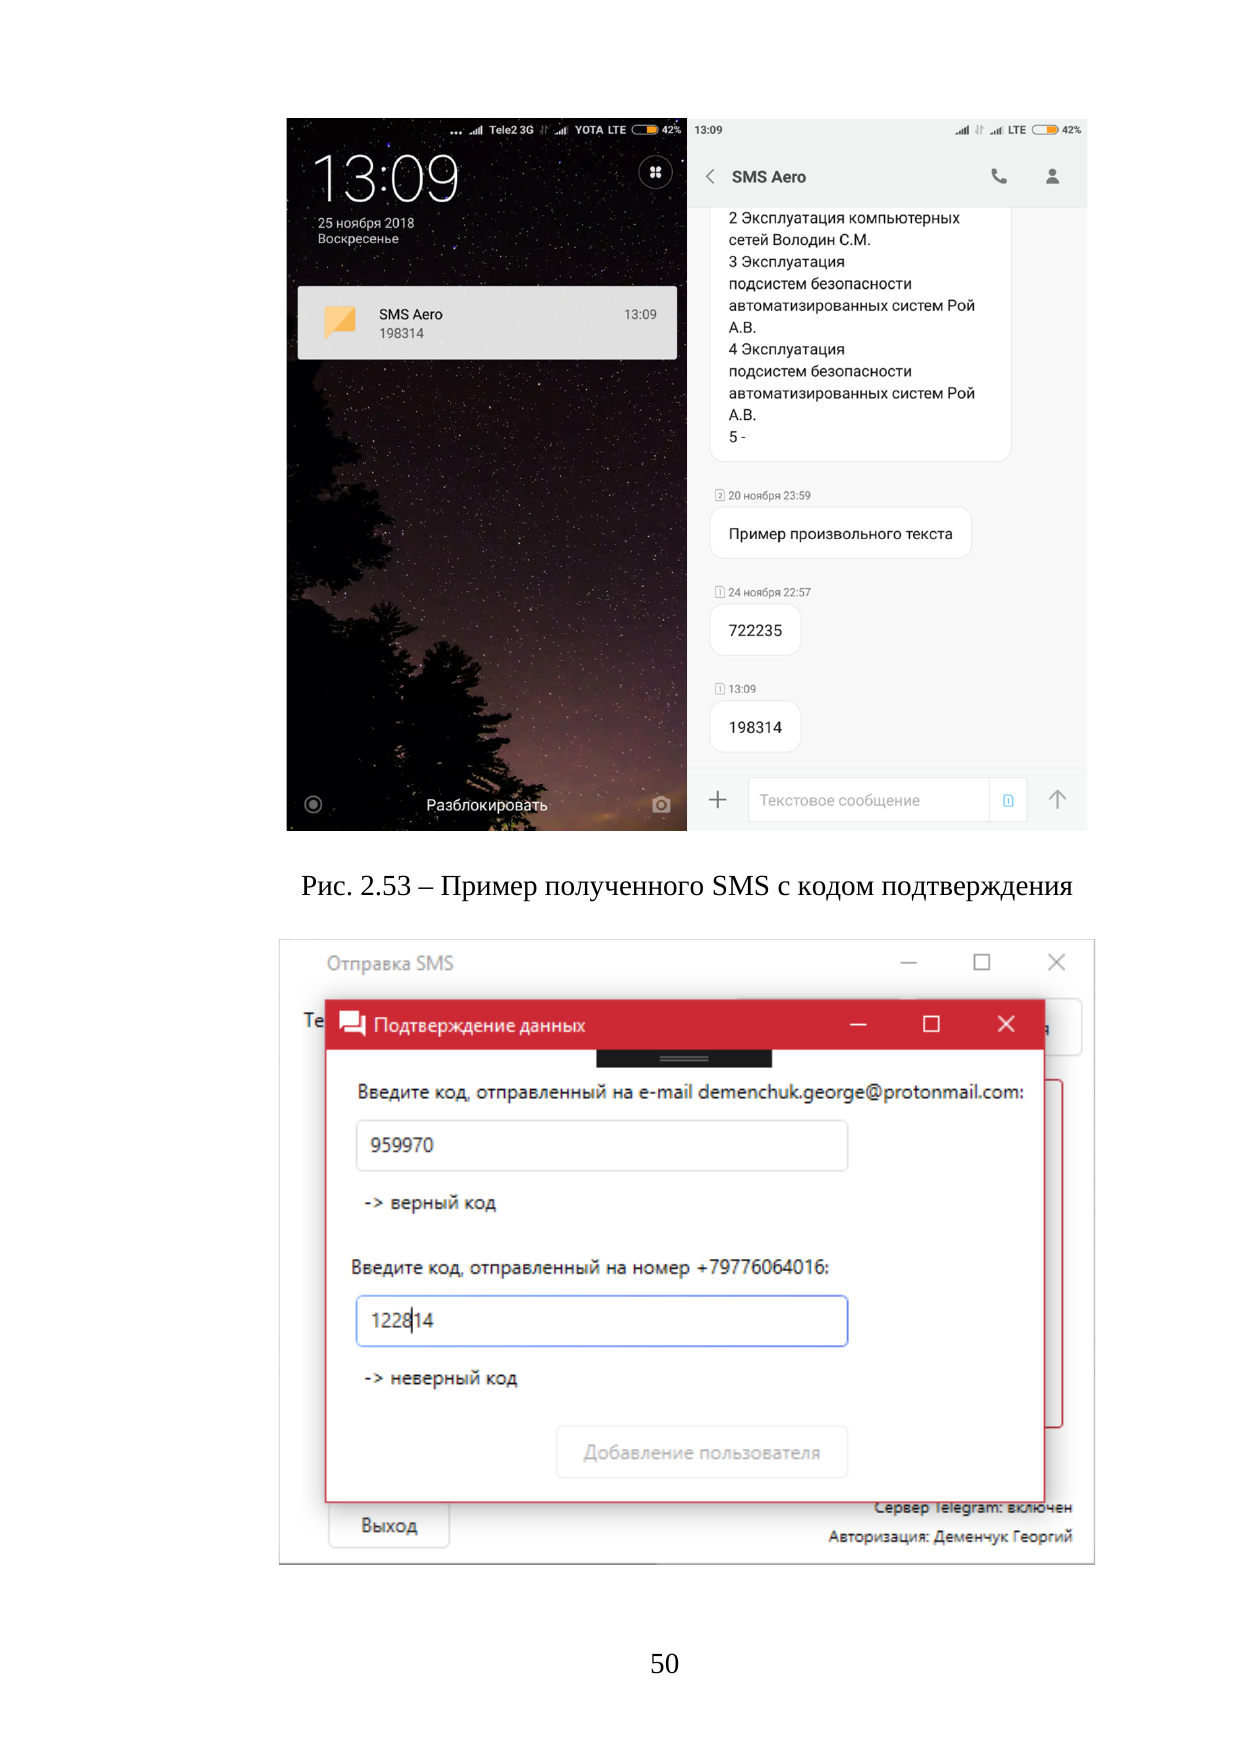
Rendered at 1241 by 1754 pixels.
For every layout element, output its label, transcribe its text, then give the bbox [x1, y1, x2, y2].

picture [278, 939, 1096, 1565]
picture [286, 118, 1088, 831]
text Рис. 2.53 – Пример полученного SMS с кодом подтверждения [222, 868, 1152, 901]
